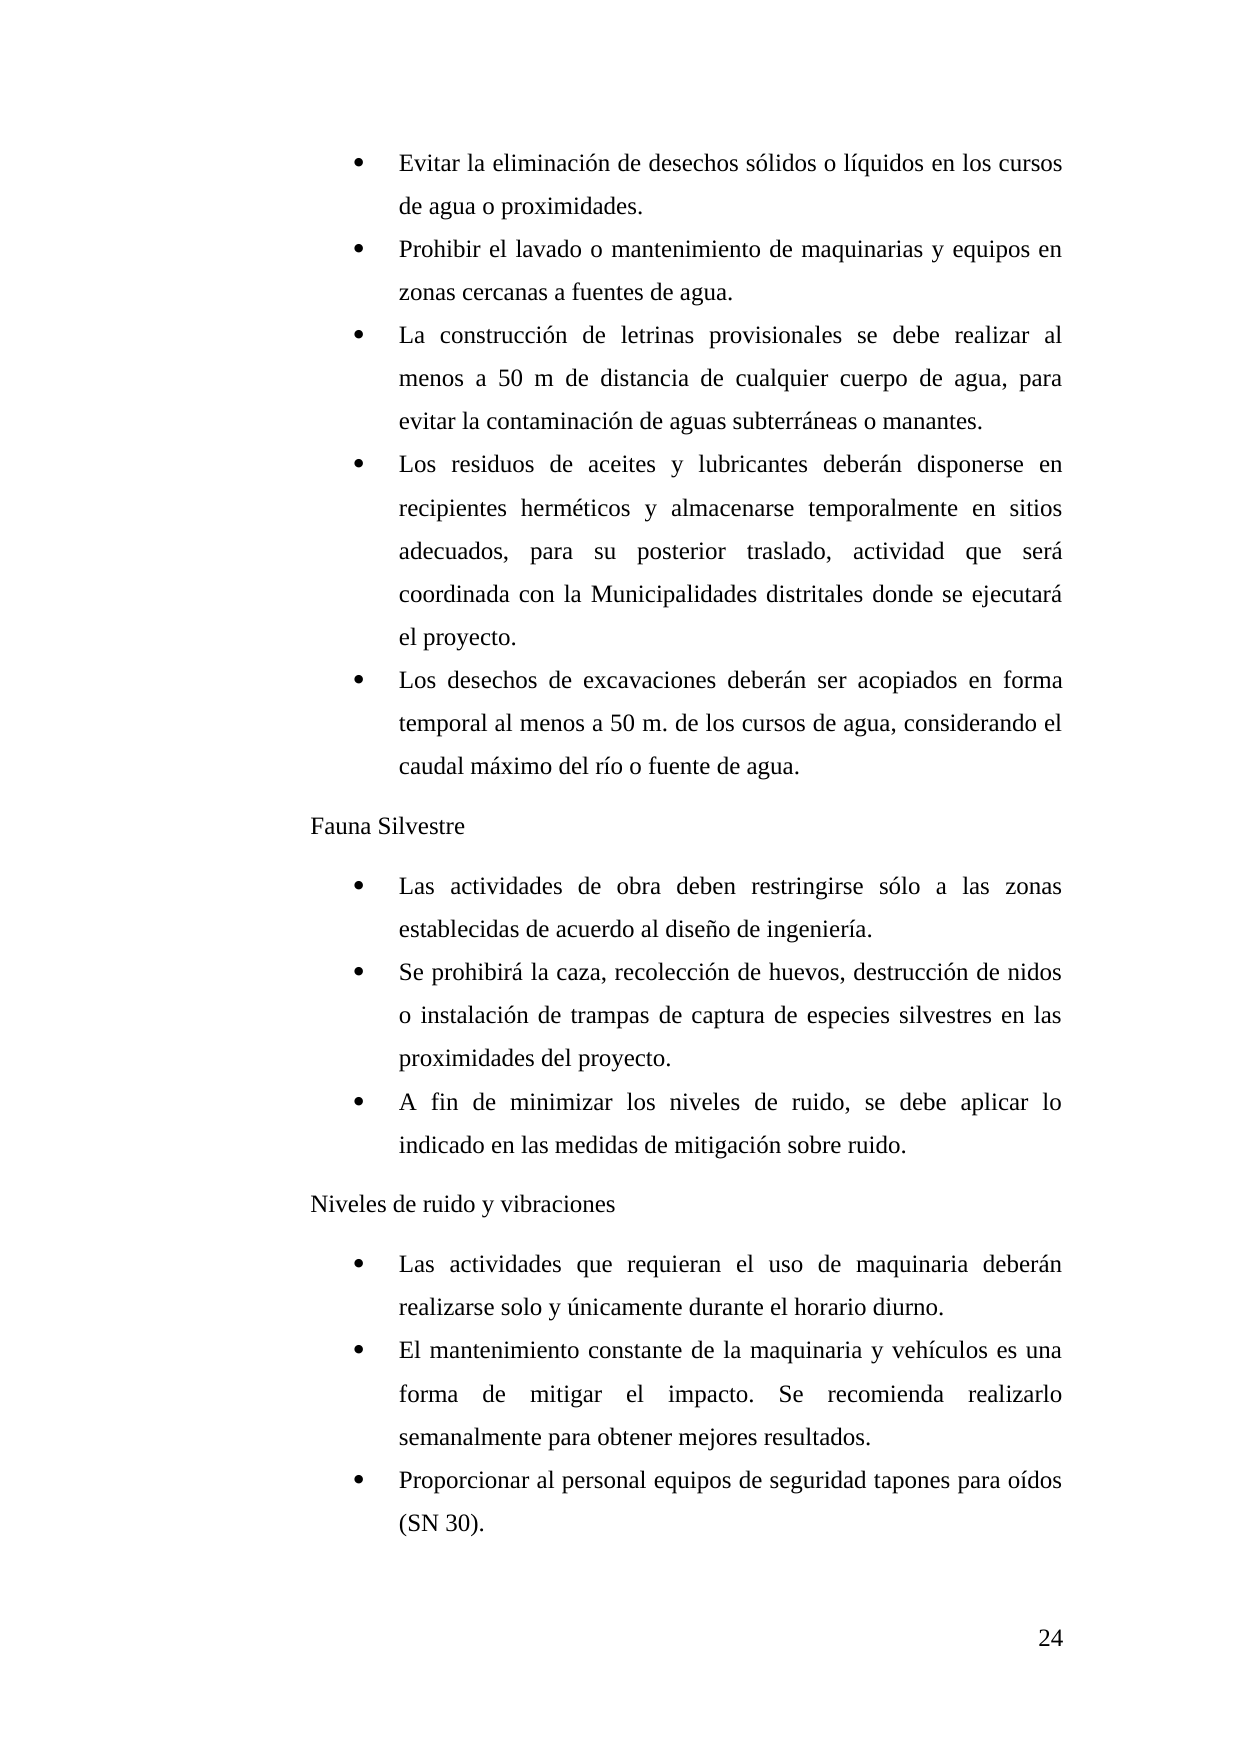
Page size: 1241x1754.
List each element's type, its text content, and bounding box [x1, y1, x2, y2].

list Los residuos de aceites y lubricantes deberán disponerse en recipientes herméticos y almacenarse temporalmente en sitios adecuados, para su posterior traslado, actividad que será coordinada con la Municipalidades distritales donde se ejecutará el proyecto. [354, 449, 1063, 651]
list Las actividades que requieran el uso de maquinaria deberán realizarse solo y únicamente durante el horario diurno. [354, 1249, 1063, 1321]
list Las actividades de obra deben restringirse sólo a las zonas establecidas de acuerdo al diseño de ingeniería. [354, 871, 1063, 943]
list El mantenimiento constante de la maquinaria y vehículos es una forma de mitigar el impacto. Se recomienda realizarlo semanalmente para obtener mejores resultados. [354, 1336, 1063, 1451]
list Se prohibirá la caza, recolección de huevos, destrucción de nidos o instalación de trampas de captura de especies silvestres en las proximidades del proyecto. [354, 957, 1063, 1072]
list Los desechos de excavaciones deberán ser acopiados en forma temporal al menos a 50 m. de los cursos de agua, considerando el caudal máximo del río o fuente de agua. [354, 665, 1063, 780]
list Prohibir el lavado o mantenimiento de maquinarias y equipos en zonas cercanas a fuentes de agua. [354, 234, 1063, 306]
text Niveles de ruido y vibraciones [310, 1189, 1063, 1218]
text Fauna Silvestre [310, 811, 1063, 840]
list A fin de minimizar los niveles de ruido, se debe aplicar lo indicado en las medidas de mitigación sobre ruido. [354, 1087, 1063, 1158]
list Evitar la eliminación de desechos sólidos o líquidos en los cursos de agua o proximidades. [354, 148, 1063, 219]
list Proporcionar al personal equipos de seguridad tapones para oídos (SN 30). [354, 1465, 1063, 1537]
list La construcción de letrinas provisionales se debe realizar al menos a 50 m de distancia de cualquier cuerpo de agua, para evitar la contaminación de aguas subterráneas o manantes. [354, 320, 1063, 435]
